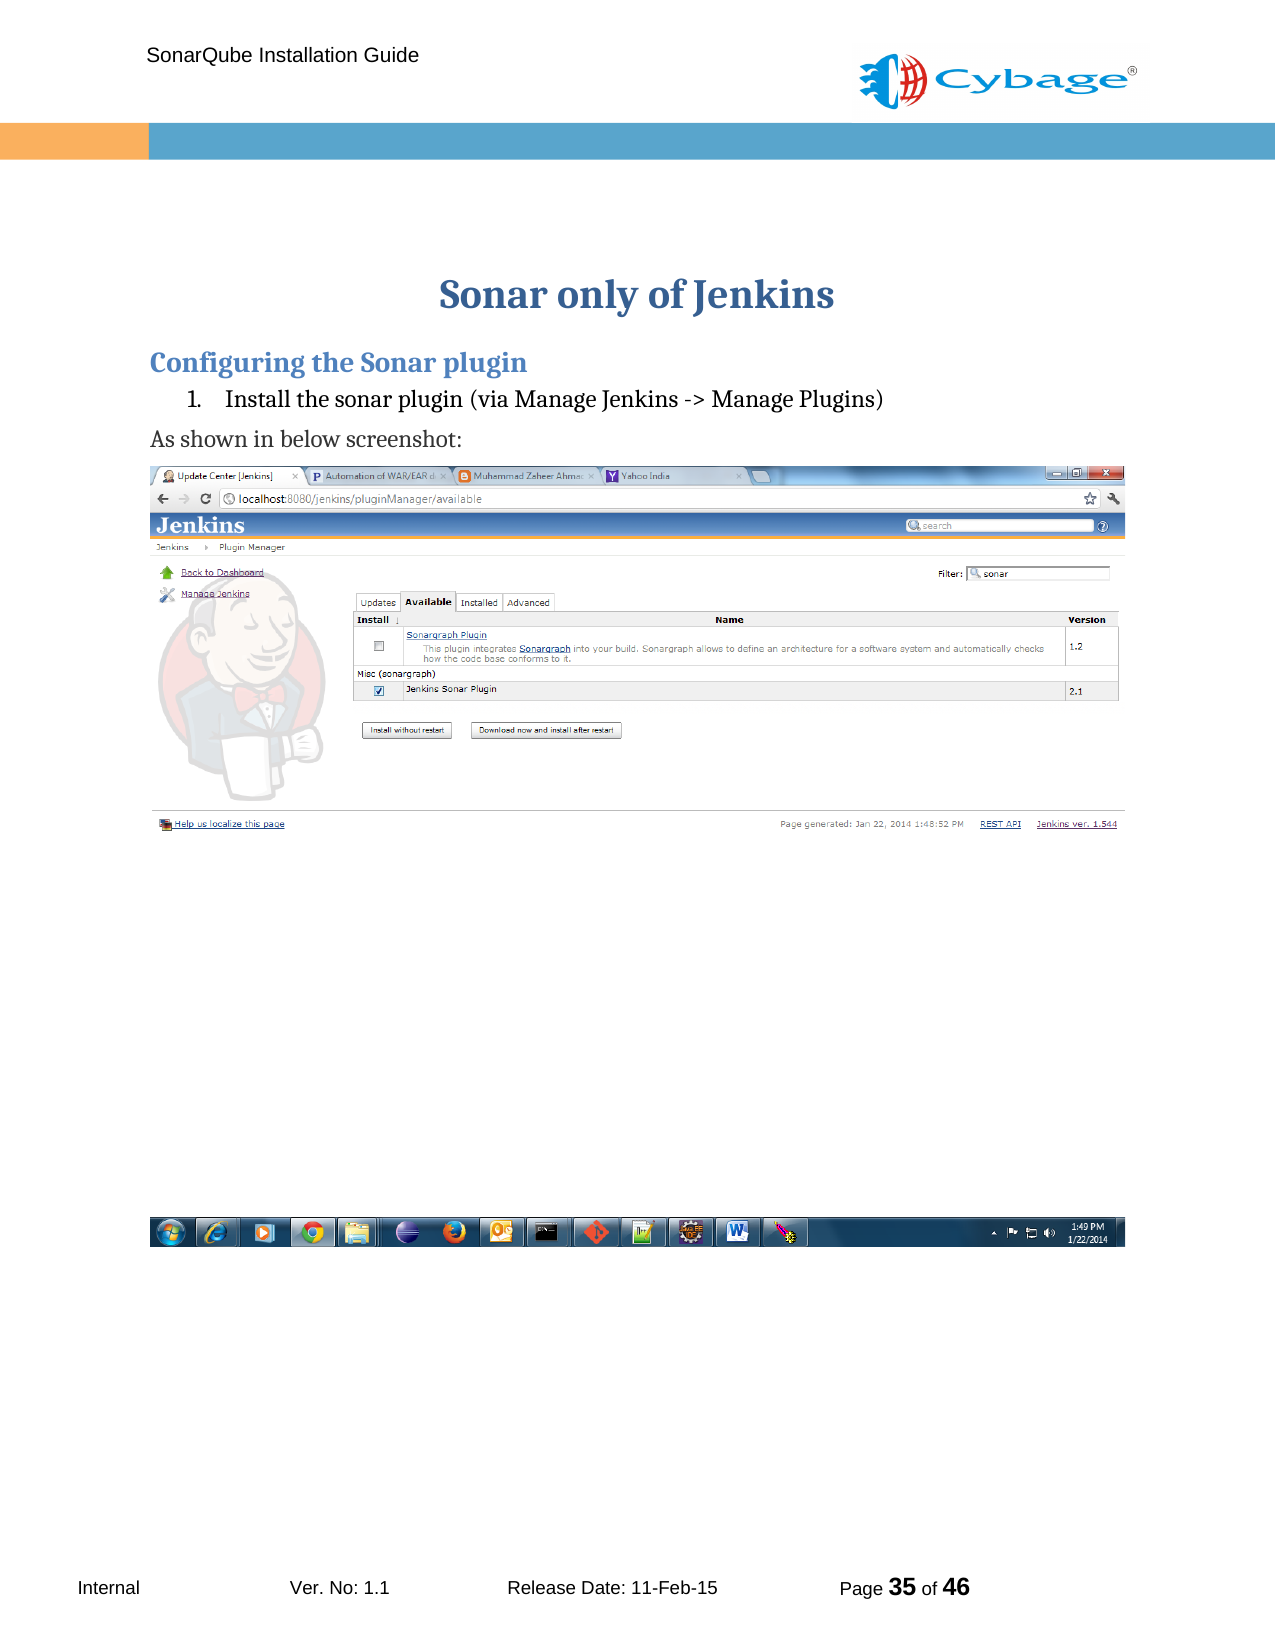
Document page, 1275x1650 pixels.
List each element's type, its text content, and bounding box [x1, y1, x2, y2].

text As shown in below screenshot: [150, 424, 1125, 454]
subtitle Configuring the Sonar plugin [150, 347, 1125, 380]
subtitle Sonar only of Jenkins [150, 271, 1125, 318]
picture [150, 466, 1125, 1247]
list Install the sonar plugin (via Manage Jenkins -> Manage Plugins) [187, 385, 1125, 414]
picture [851, 43, 1150, 123]
